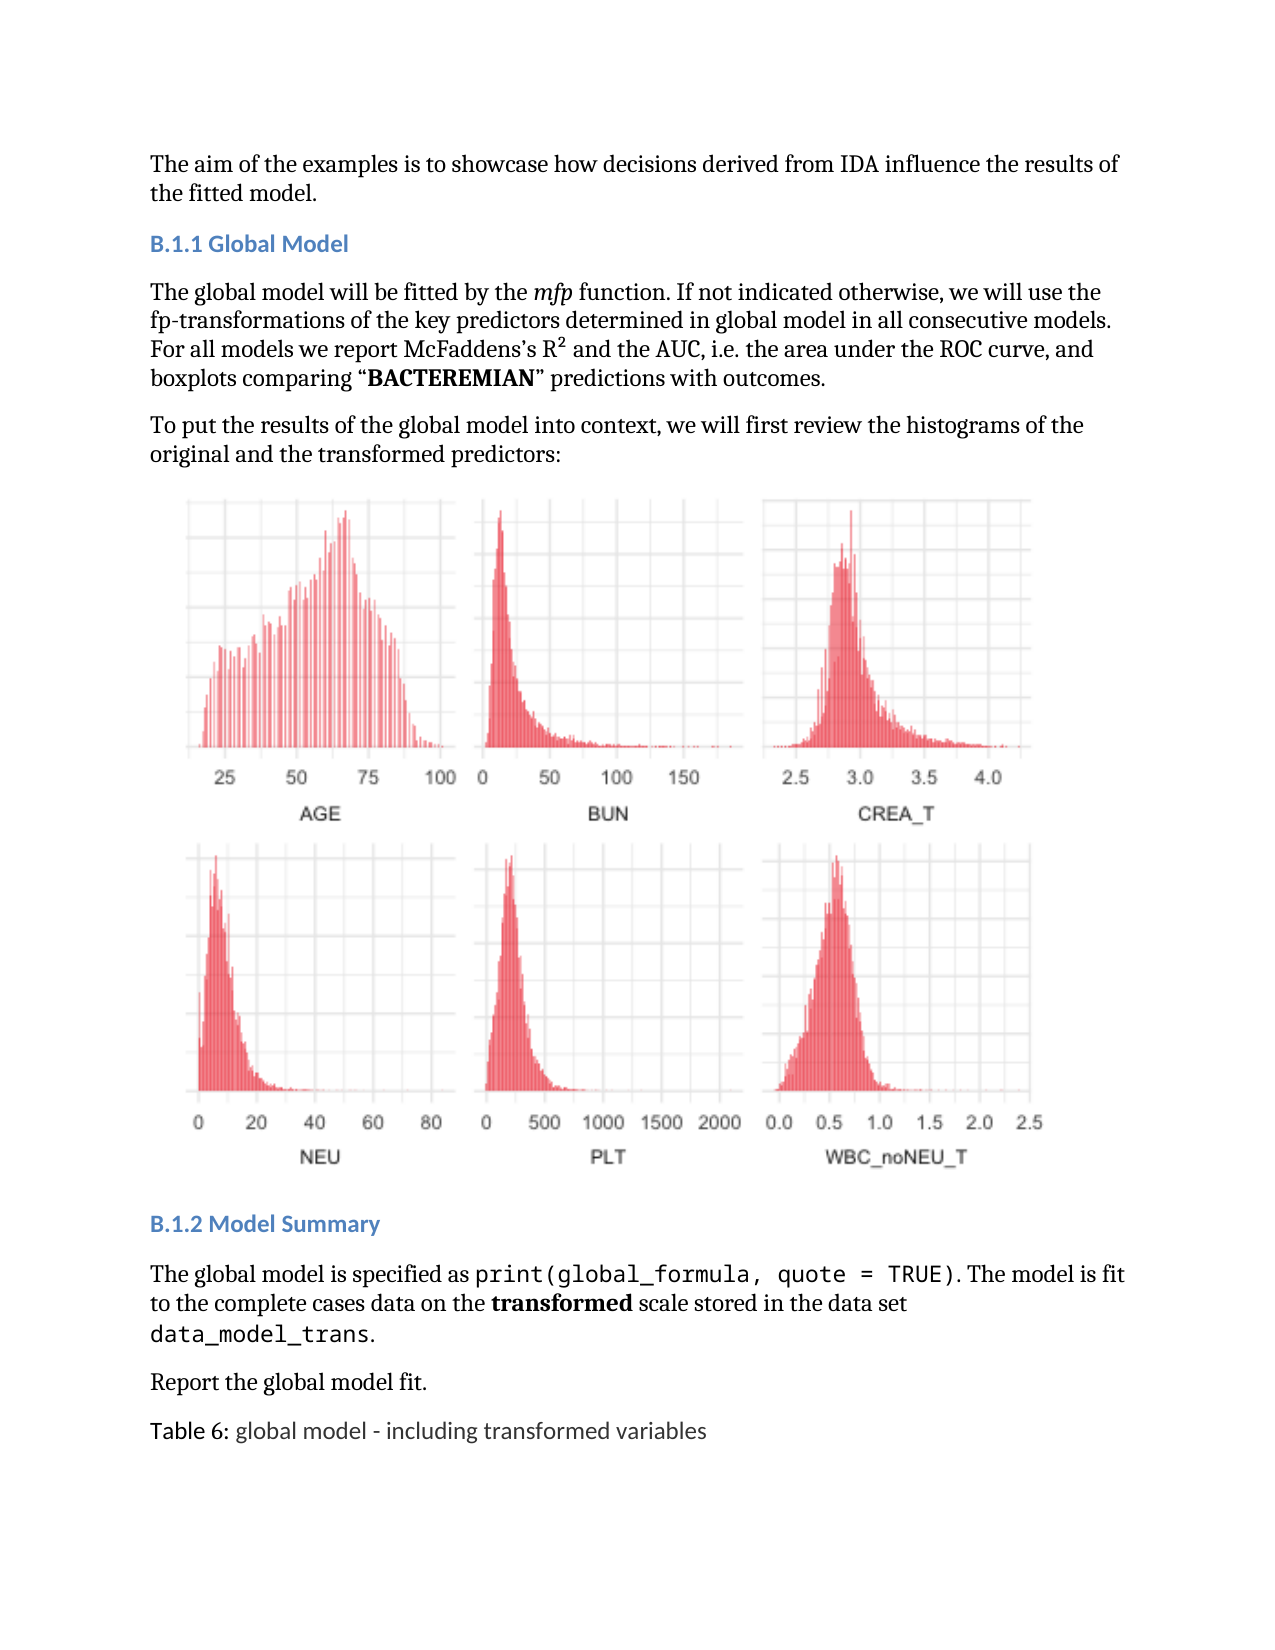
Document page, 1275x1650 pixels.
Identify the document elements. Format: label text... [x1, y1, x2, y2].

text To put the results of the global model into context, we will first review the histograms of the original and the transformed predictors: [150, 411, 1125, 469]
text The aim of the examples is to showcase how decisions derived from IDA influence the results of the fitted model. [150, 150, 1125, 207]
text The global model is specified as print(global_formula, quote = TRUE). The model is fit to the complete cases data on the transformed scale stored in the data set data_model_trans. [150, 1258, 1125, 1349]
picture [168, 487, 1044, 1188]
subtitle B.1.1 Global Model [150, 228, 1125, 259]
text The global model will be fitted by the mfp function. If not indicated otherwise, we will use the fp-transformations of the key predictors determined in global model in all consecutive models. For all models we report McFaddens’s R² and the AUC, i.e. the area under the ROC curve, and boxplots comparing “BACTEREMIAN” predictions with outcomes. [150, 278, 1125, 393]
text Report the global model fit. [150, 1368, 1125, 1396]
subtitle B.1.2 Model Summary [150, 1208, 1125, 1239]
